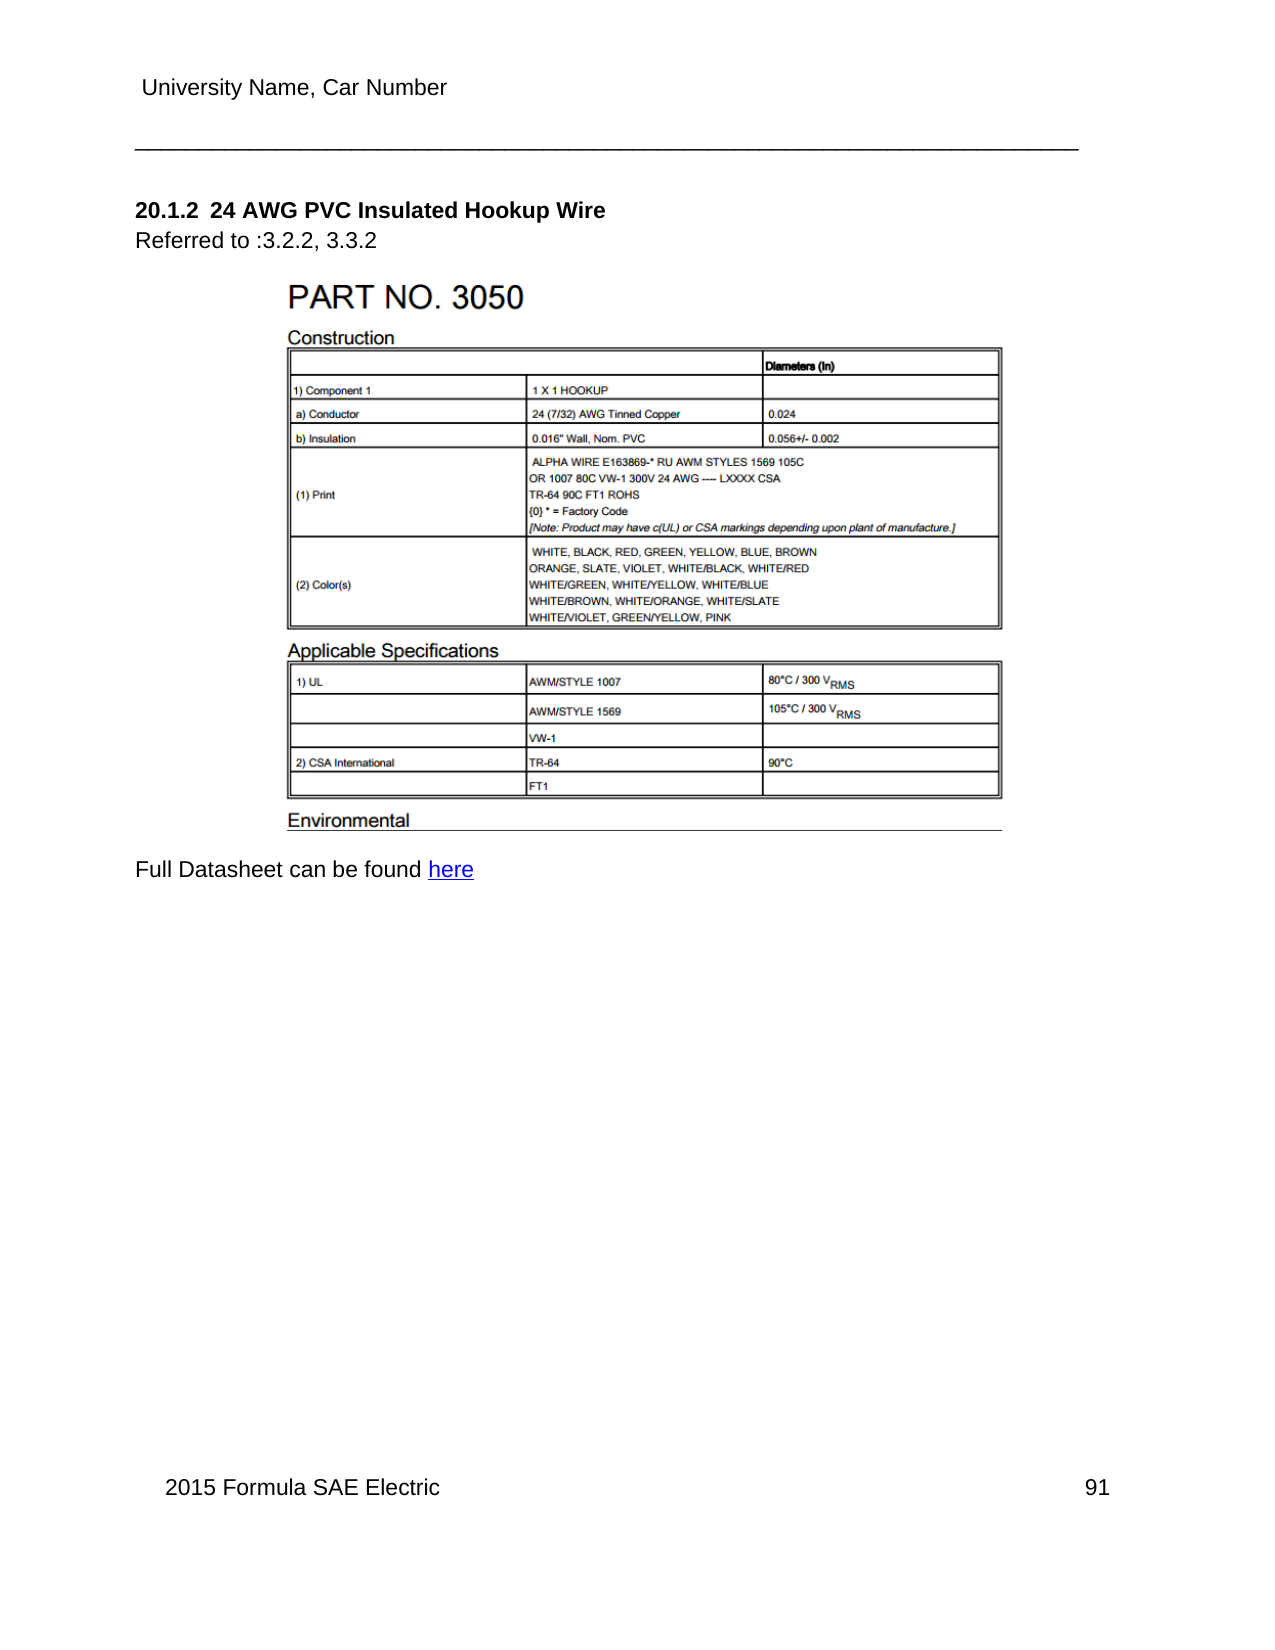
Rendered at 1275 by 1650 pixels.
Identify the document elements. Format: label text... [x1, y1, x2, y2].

text Referred to :2.2.2, 2.3.2 [135, 227, 1140, 253]
subtitle 24 AWG PVC Insulated Hookup Wire [135, 197, 1140, 223]
text Full Datasheet can be found here [135, 856, 1140, 882]
picture [254, 277, 1021, 831]
